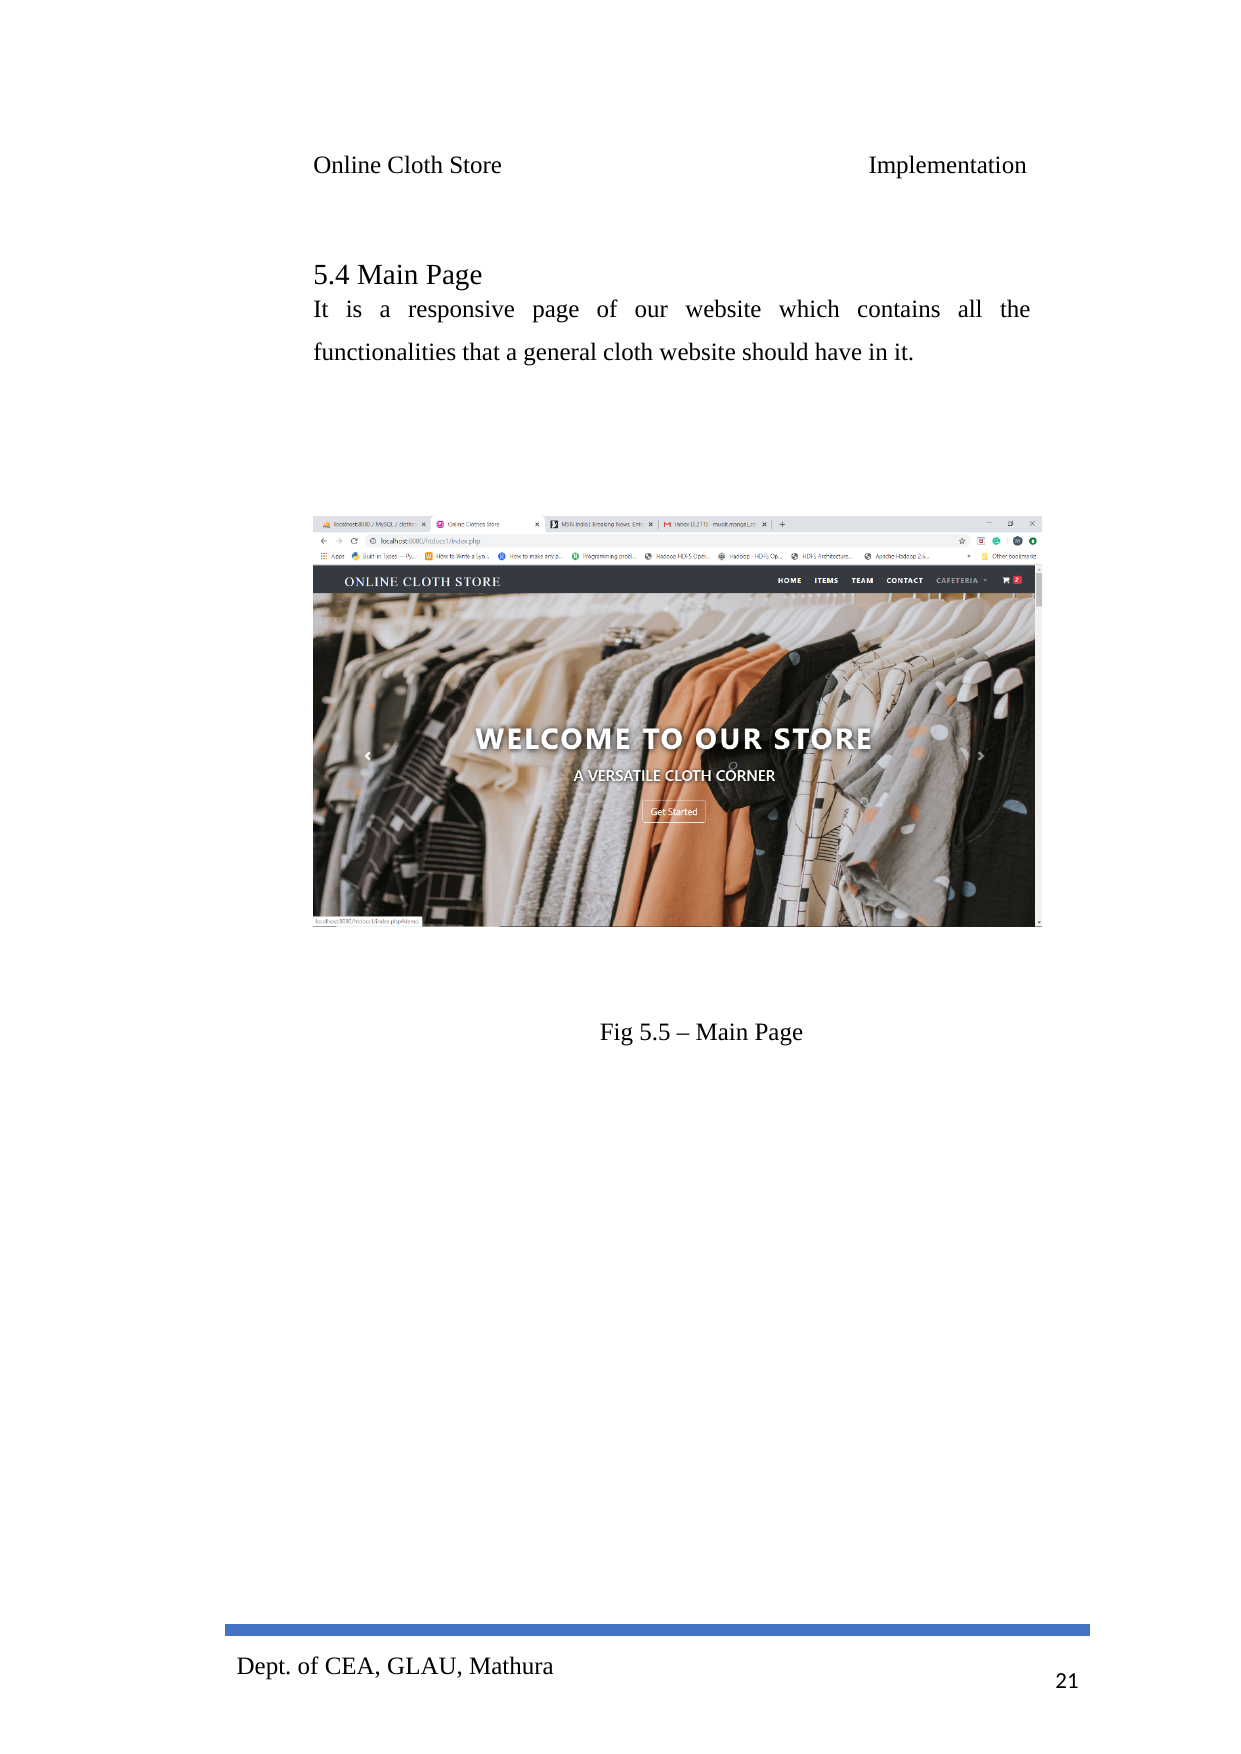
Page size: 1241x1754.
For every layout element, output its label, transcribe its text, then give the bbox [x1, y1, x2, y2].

text It is a responsive page of our website which contains all the functionalities that a general cloth website should have in it. [313, 294, 1031, 366]
text Online Cloth Store Implementation [238, 150, 1031, 179]
text Fig 5.5 – Main Page [313, 1017, 1031, 1045]
picture [313, 516, 1043, 927]
subtitle 5.4 Main Page [313, 257, 1090, 291]
